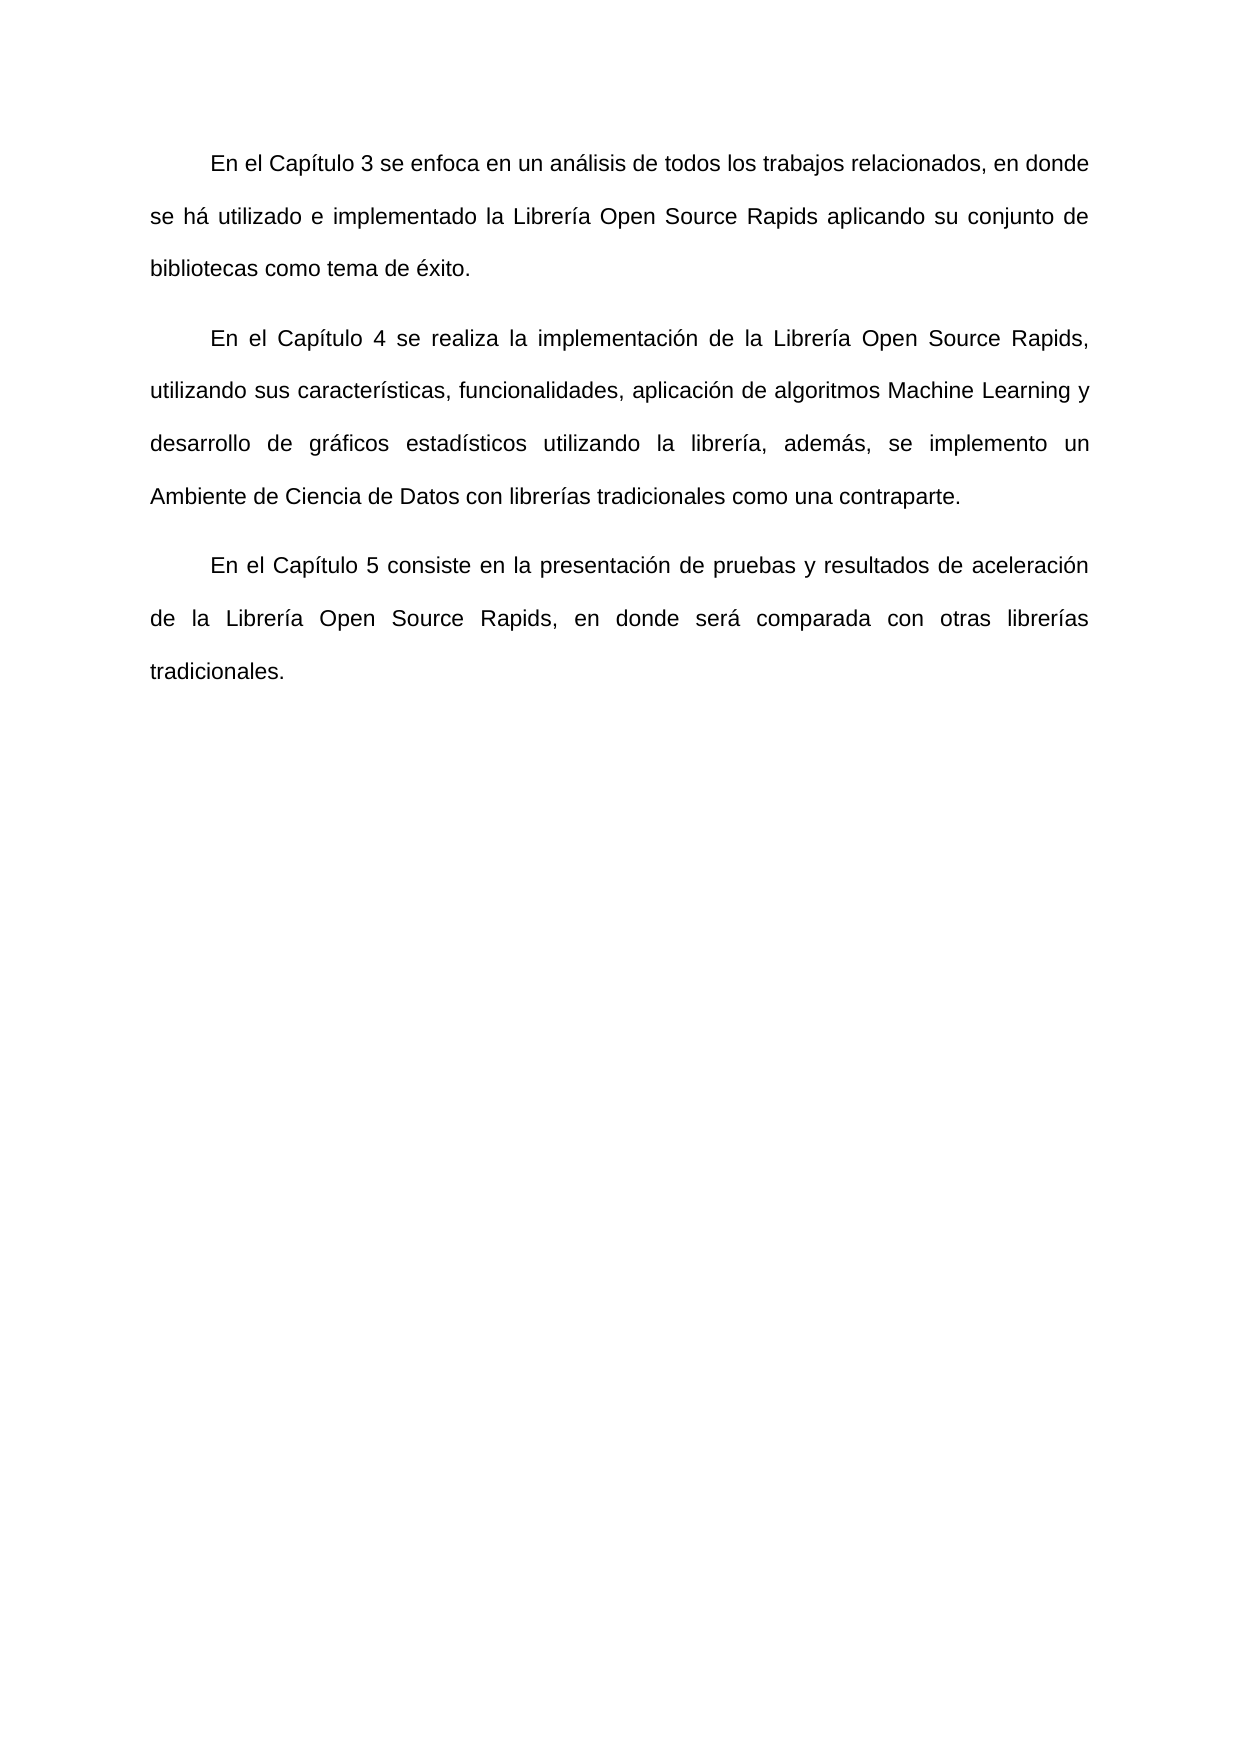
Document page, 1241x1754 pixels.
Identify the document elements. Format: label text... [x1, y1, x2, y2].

text En el Capítulo 4 se realiza la implementación de la Librería Open Source Rapids, utilizando sus características, funcionalidades, aplicación de algoritmos Machine Learning y desarrollo de gráficos estadísticos utilizando la librería, además, se implemento un Ambiente de Ciencia de Datos con librerías tradicionales como una contraparte. [150, 325, 1090, 509]
text En el Capítulo 5 consiste en la presentación de pruebas y resultados de aceleración de la Librería Open Source Rapids, en donde será comparada con otras librerías tradicionales. [150, 552, 1090, 684]
text En el Capítulo 3 se enfoca en un análisis de todos los trabajos relacionados, en donde se há utilizado e implementado la Librería Open Source Rapids aplicando su conjunto de bibliotecas como tema de éxito. [150, 150, 1090, 282]
